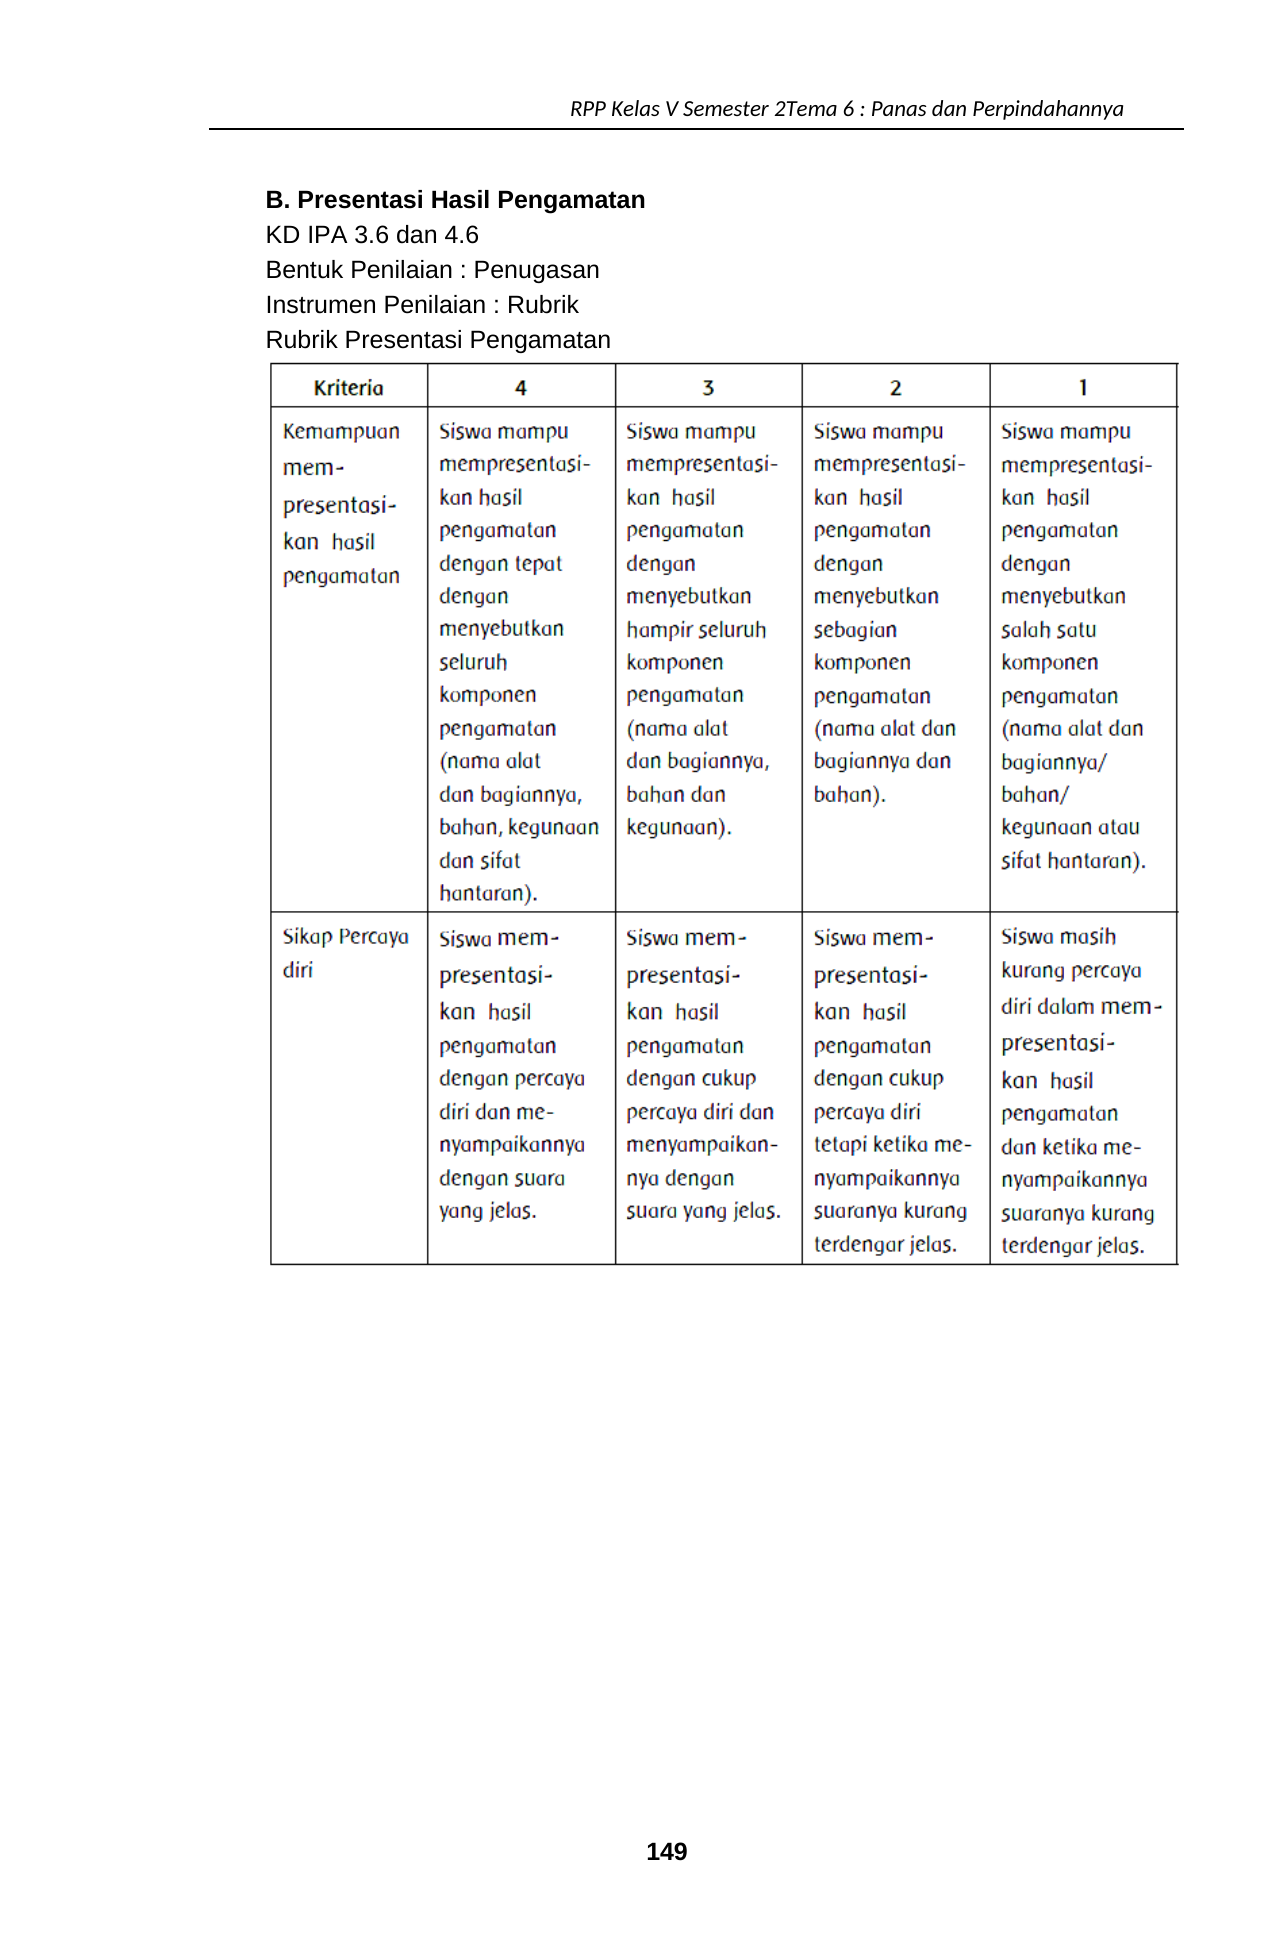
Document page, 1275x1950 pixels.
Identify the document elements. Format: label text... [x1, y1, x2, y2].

text Instrumen Penilaian : Rubrik [265, 290, 1125, 319]
text Rubrik Presentasi Pengamatan [265, 325, 1125, 354]
text Bentuk Penilaian : Penugasan [265, 255, 1125, 284]
text KD IPA 3.6 dan 4.6 [265, 220, 1125, 249]
text B. Presentasi Hasil Pengamatan [265, 185, 1125, 214]
